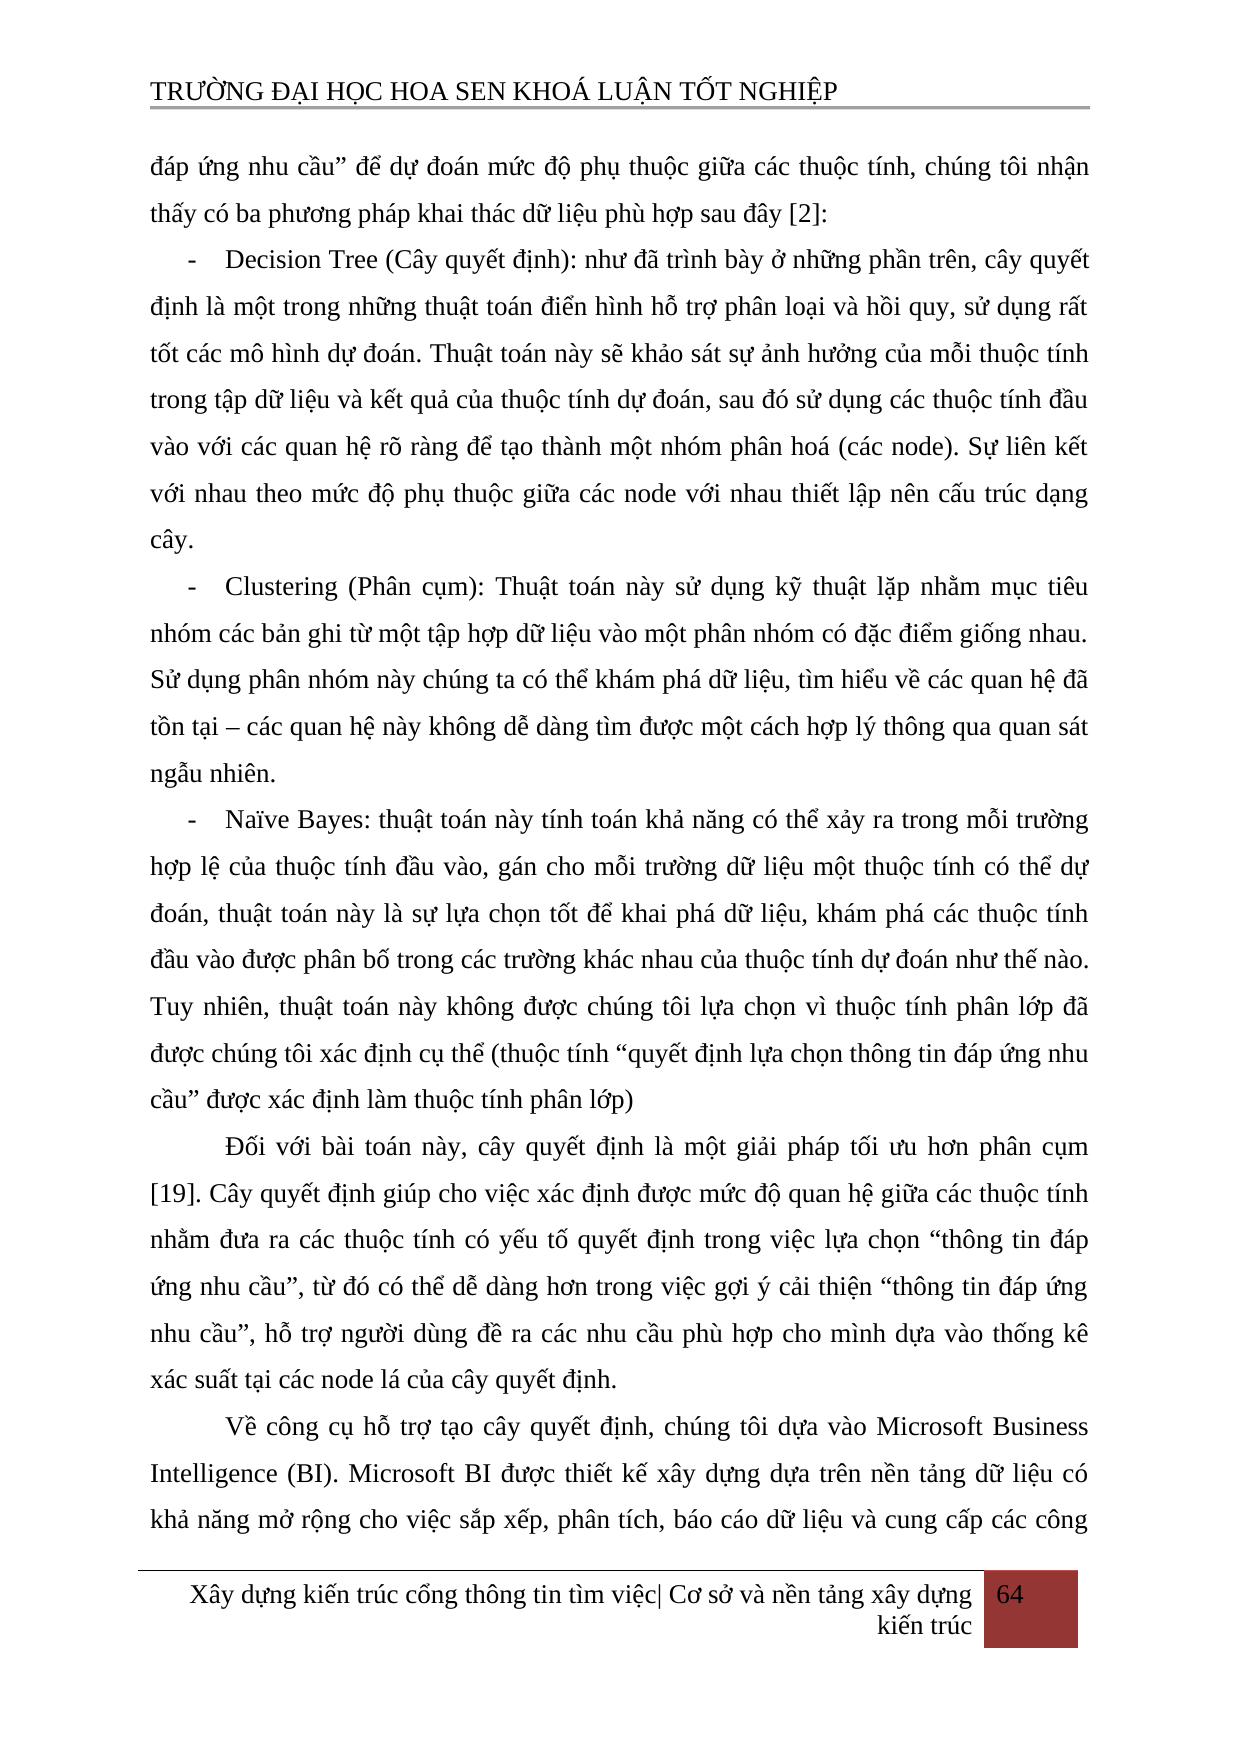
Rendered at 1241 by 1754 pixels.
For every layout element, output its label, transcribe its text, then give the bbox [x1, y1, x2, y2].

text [150, 1410, 1090, 1534]
list Decision Tree (Cây quyết định): như đã trình bày ở những phần trên, cây quyết định là một trong những thuật toán điển hình hỗ trợ phân loại và hồi quy, sử dụng rất tốt các mô hình dự đoán. Thuật toán này sẽ khảo sát sự ảnh hưởng của mỗi thuộc tính trong tập dữ liệu và kết quả của thuộc tính dự đoán, sau đó sử dụng các thuộc tính đầu vào với các quan hệ rõ ràng để tạo thành một nhóm phân hoá (các node). Sự liên kết với nhau theo mức độ phụ thuộc giữa các node với nhau thiết lập nên cấu trúc dạng cây. [150, 243, 1090, 554]
list Clustering (Phân cụm): Thuật toán này sử dụng kỹ thuật lặp nhằm mục tiêu nhóm các bản ghi từ một tập hợp dữ liệu vào một phân nhóm có đặc điểm giống nhau. Sử dụng phân nhóm này chúng ta có thể khám phá dữ liệu, tìm hiểu về các quan hệ đã tồn tại – các quan hệ này không dễ dàng tìm được một cách hợp lý thông qua quan sát ngẫu nhiên. [150, 570, 1090, 788]
text Đối với bài toán này, cây quyết định là một giải pháp tối ưu hơn phân cụm [19]. Cây quyết định giúp cho việc xác định được mức độ quan hệ giữa các thuộc tính nhằm đưa ra các thuộc tính có yếu tố quyết định trong việc lựa chọn “thông tin đáp ứng nhu cầu”, từ đó có thể dễ dàng hơn trong việc gợi ý cải thiện “thông tin đáp ứng nhu cầu”, hỗ trợ người dùng đề ra các nhu cầu phù hợp cho mình dựa vào thống kê xác suất tại các node lá của cây quyết định. [150, 1130, 1090, 1394]
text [150, 150, 1090, 228]
list Naïve Bayes: thuật toán này tính toán khả năng có thể xảy ra trong mỗi trường hợp lệ của thuộc tính đầu vào, gán cho mỗi trường dữ liệu một thuộc tính có thể dự đoán, thuật toán này là sự lựa chọn tốt để khai phá dữ liệu, khám phá các thuộc tính đầu vào được phân bố trong các trường khác nhau của thuộc tính dự đoán như thế nào. Tuy nhiên, thuật toán này không được chúng tôi lựa chọn vì thuộc tính phân lớp đã được chúng tôi xác định cụ thể (thuộc tính “quyết định lựa chọn thông tin đáp ứng nhu cầu” được xác định làm thuộc tính phân lớp) [150, 803, 1090, 1114]
